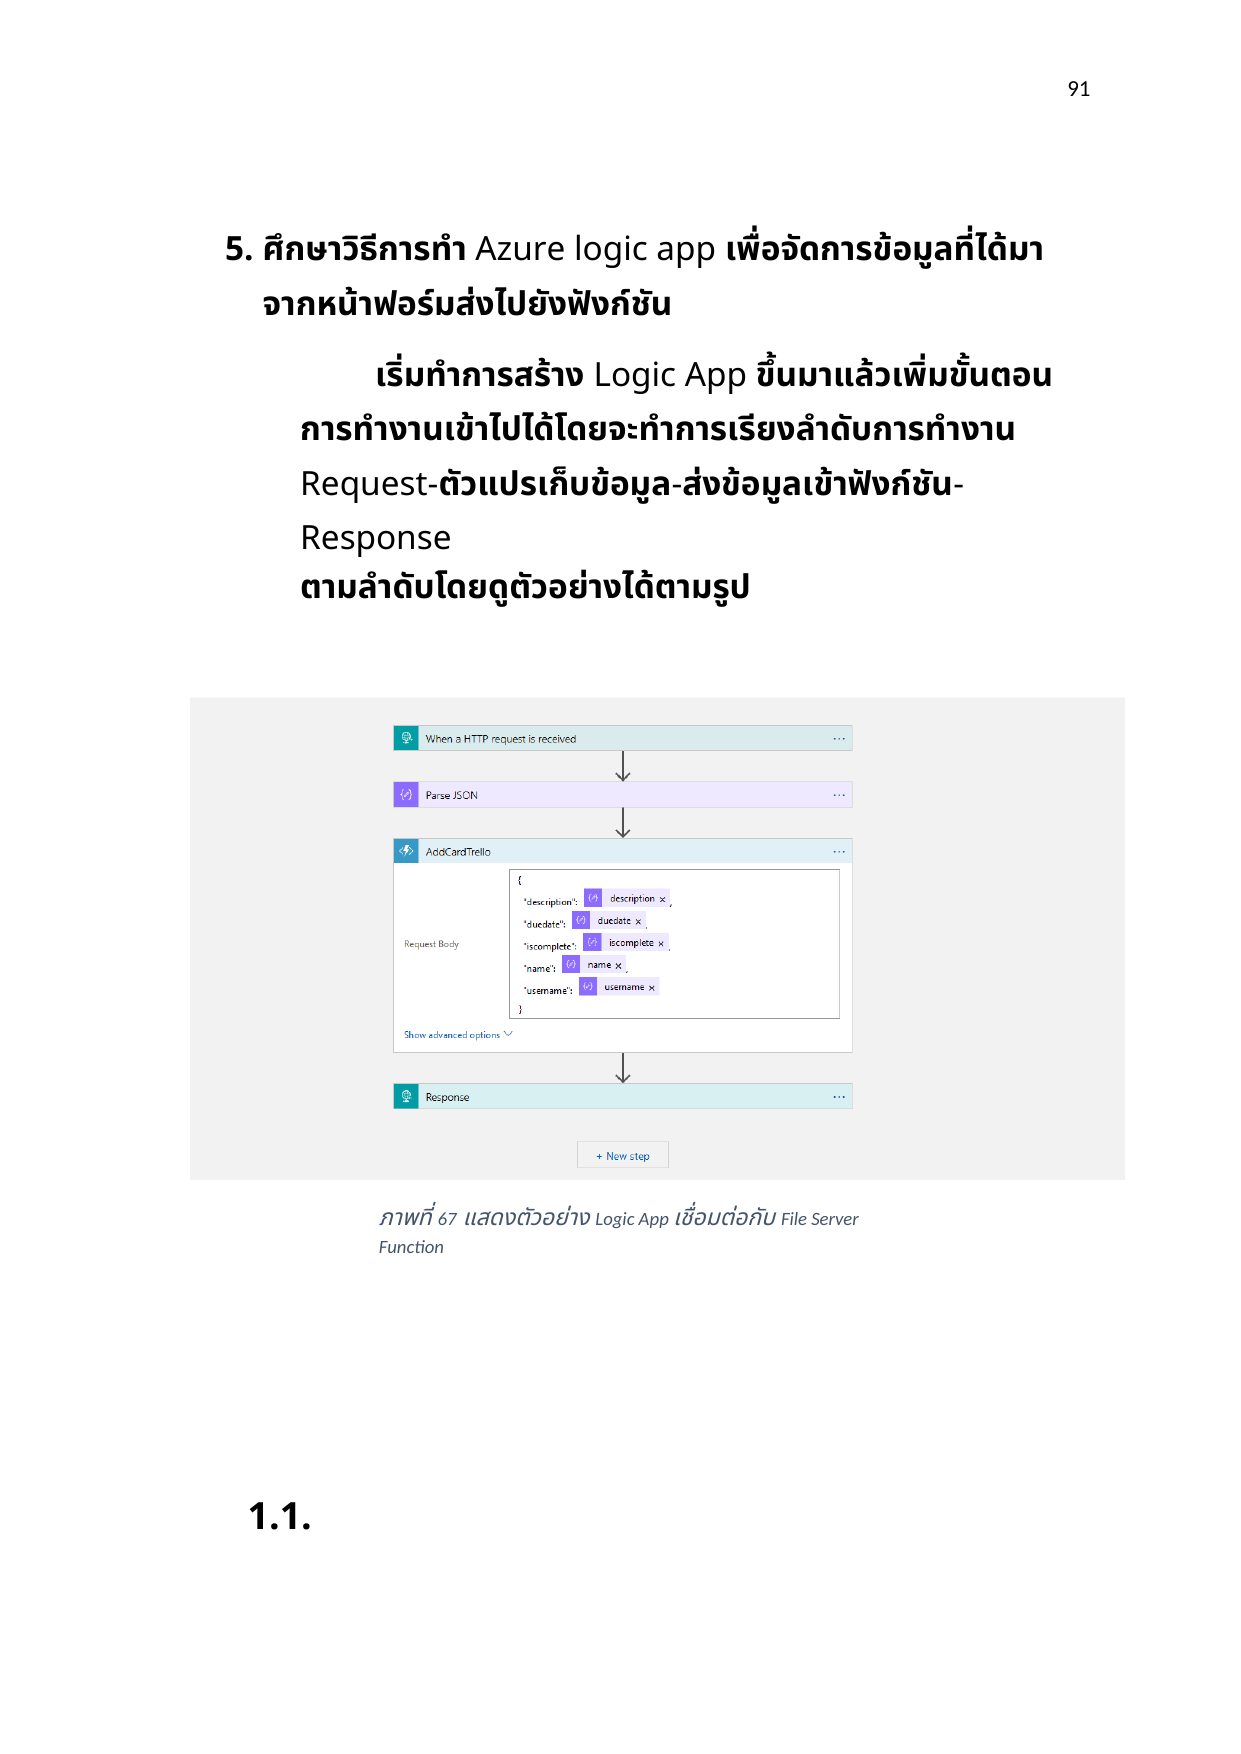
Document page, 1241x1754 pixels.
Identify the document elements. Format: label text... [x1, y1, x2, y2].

picture [190, 694, 1126, 1180]
list เริ่มทำการสร้าง Logic App ขึ้นมาแล้วเพิ่มขั้นตอนการทำงานเข้าไปได้โดยจะทำการเรียงลำดับการทำงาน Request-ตัวแปรเก็บข้อมูล-ส่งข้อมูลเข้าฟังก์ชัน-Response ตามลำดับโดยดูตัวอย่างได้ตามรูป [300, 351, 1090, 613]
subtitle ศึกษาวิธีการทำ Azure logic app เพื่อจัดการข้อมูลที่ได้มาจากหน้าฟอร์มส่งไปยังฟังก์ชัน [225, 225, 1090, 330]
